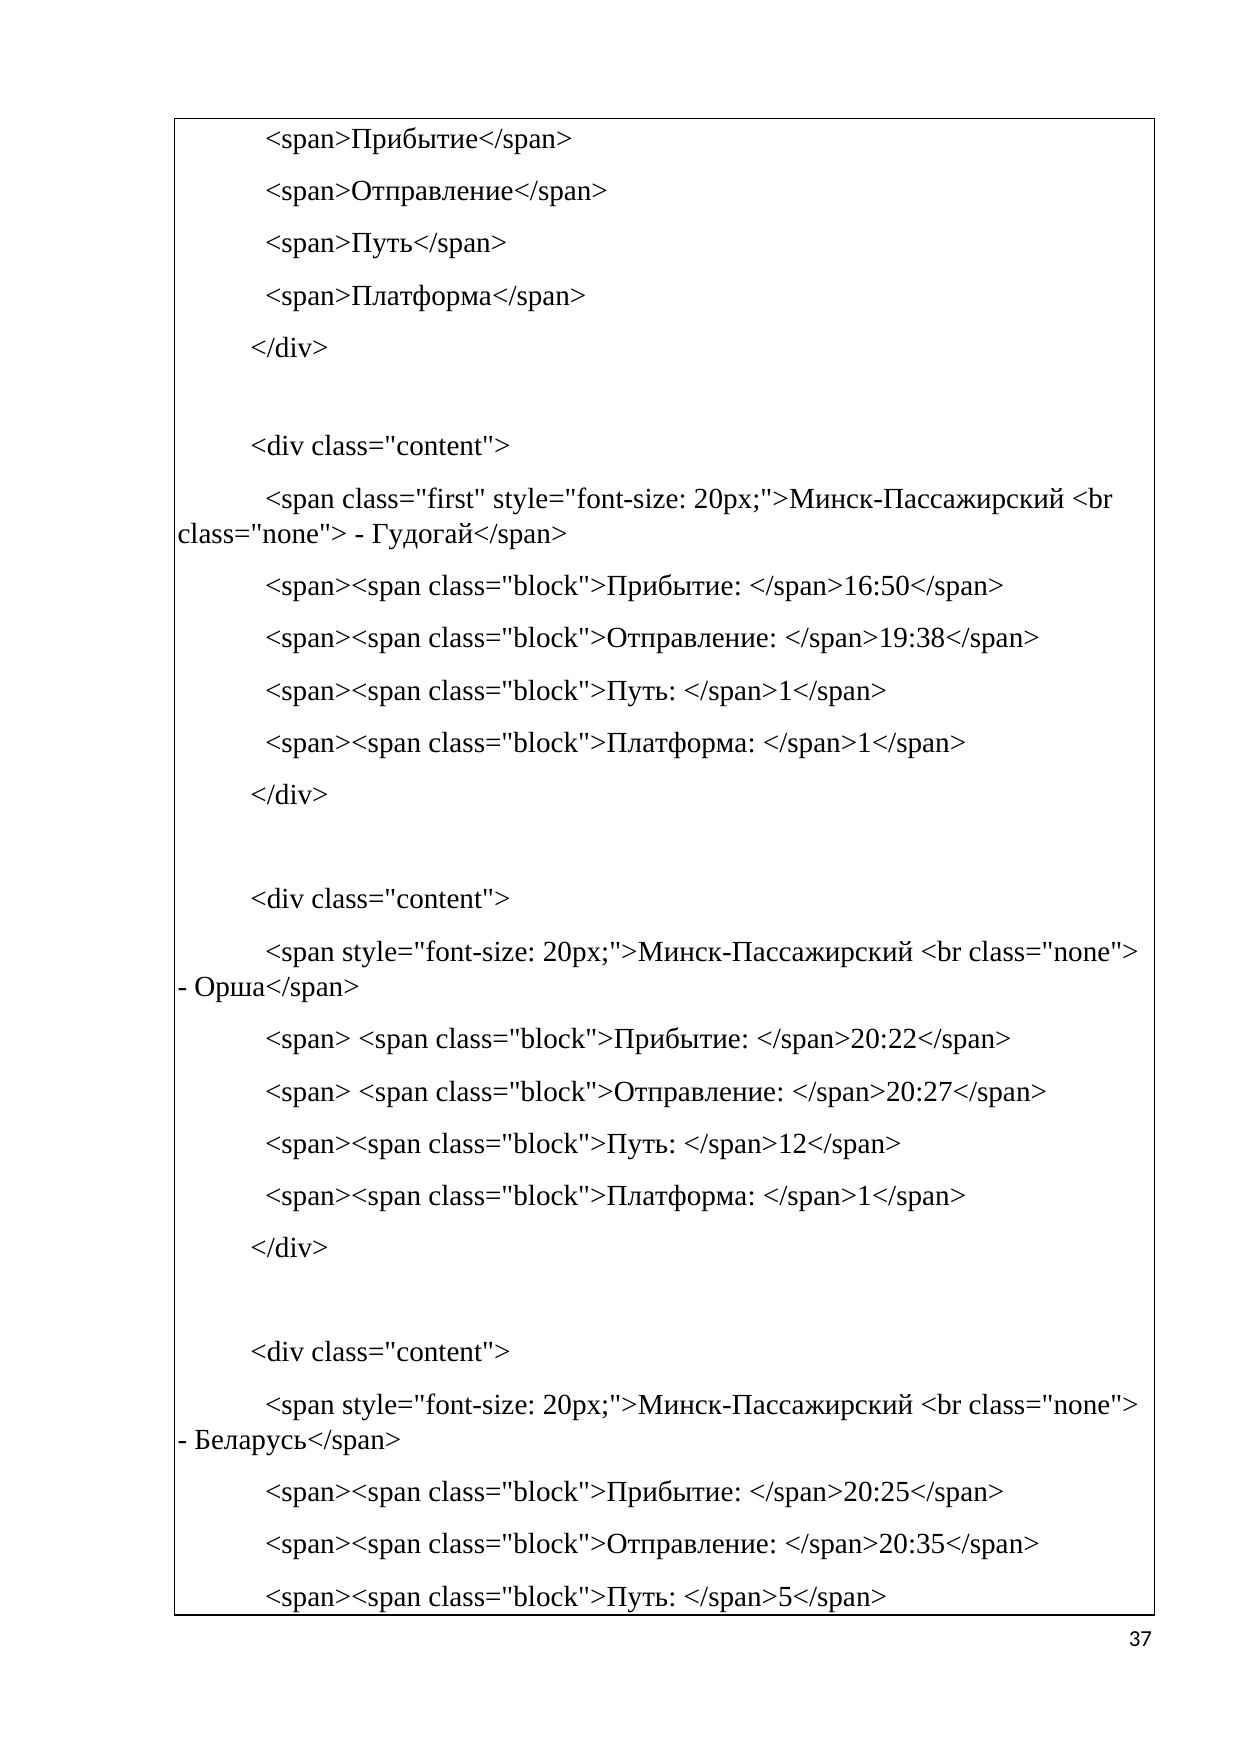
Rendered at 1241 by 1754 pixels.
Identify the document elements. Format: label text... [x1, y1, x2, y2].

text <span style="font-size: 20px;">Минск-Пассажирский <br class="none"> - Беларусь</span> [175, 1384, 1154, 1456]
text </div> [175, 774, 1154, 811]
text <div class="content"> [175, 1331, 1154, 1368]
text <span><span class="block">Путь: </span>5</span> [175, 1576, 1154, 1614]
text <span><span class="block">Отправление: </span>20:35</span> [175, 1523, 1154, 1560]
text </div> [175, 327, 1154, 363]
text <div class="content"> [175, 878, 1154, 915]
text <span><span class="block">Путь: </span>12</span> [175, 1123, 1154, 1159]
text <span><span class="block">Путь: </span>1</span> [175, 670, 1154, 706]
text <span><span class="block">Платформа: </span>1</span> [175, 722, 1154, 758]
text <div class="content"> [175, 425, 1154, 462]
text <span> <span class="block">Прибытие: </span>20:22</span> [175, 1018, 1154, 1055]
text <span> <span class="block">Отправление: </span>20:27</span> [175, 1071, 1154, 1107]
text <span><span class="block">Прибытие: </span>20:25</span> [175, 1471, 1154, 1508]
text <span>Отправление</span> [175, 170, 1154, 207]
text <span>Платформа</span> [175, 275, 1154, 311]
text <span><span class="block">Отправление: </span>19:38</span> [175, 617, 1154, 654]
text <span><span class="block">Платформа: </span>1</span> [175, 1175, 1154, 1212]
text <span><span class="block">Прибытие: </span>16:50</span> [175, 565, 1154, 602]
text <span style="font-size: 20px;">Минск-Пассажирский <br class="none"> - Орша</span> [175, 931, 1154, 1003]
text <span>Путь</span> [175, 222, 1154, 259]
text </div> [175, 1227, 1154, 1264]
text <span class="first" style="font-size: 20px;">Минск-Пассажирский <br class="none"> - Гудогай</span> [175, 478, 1154, 550]
text <span>Прибытие</span> [175, 119, 1154, 155]
